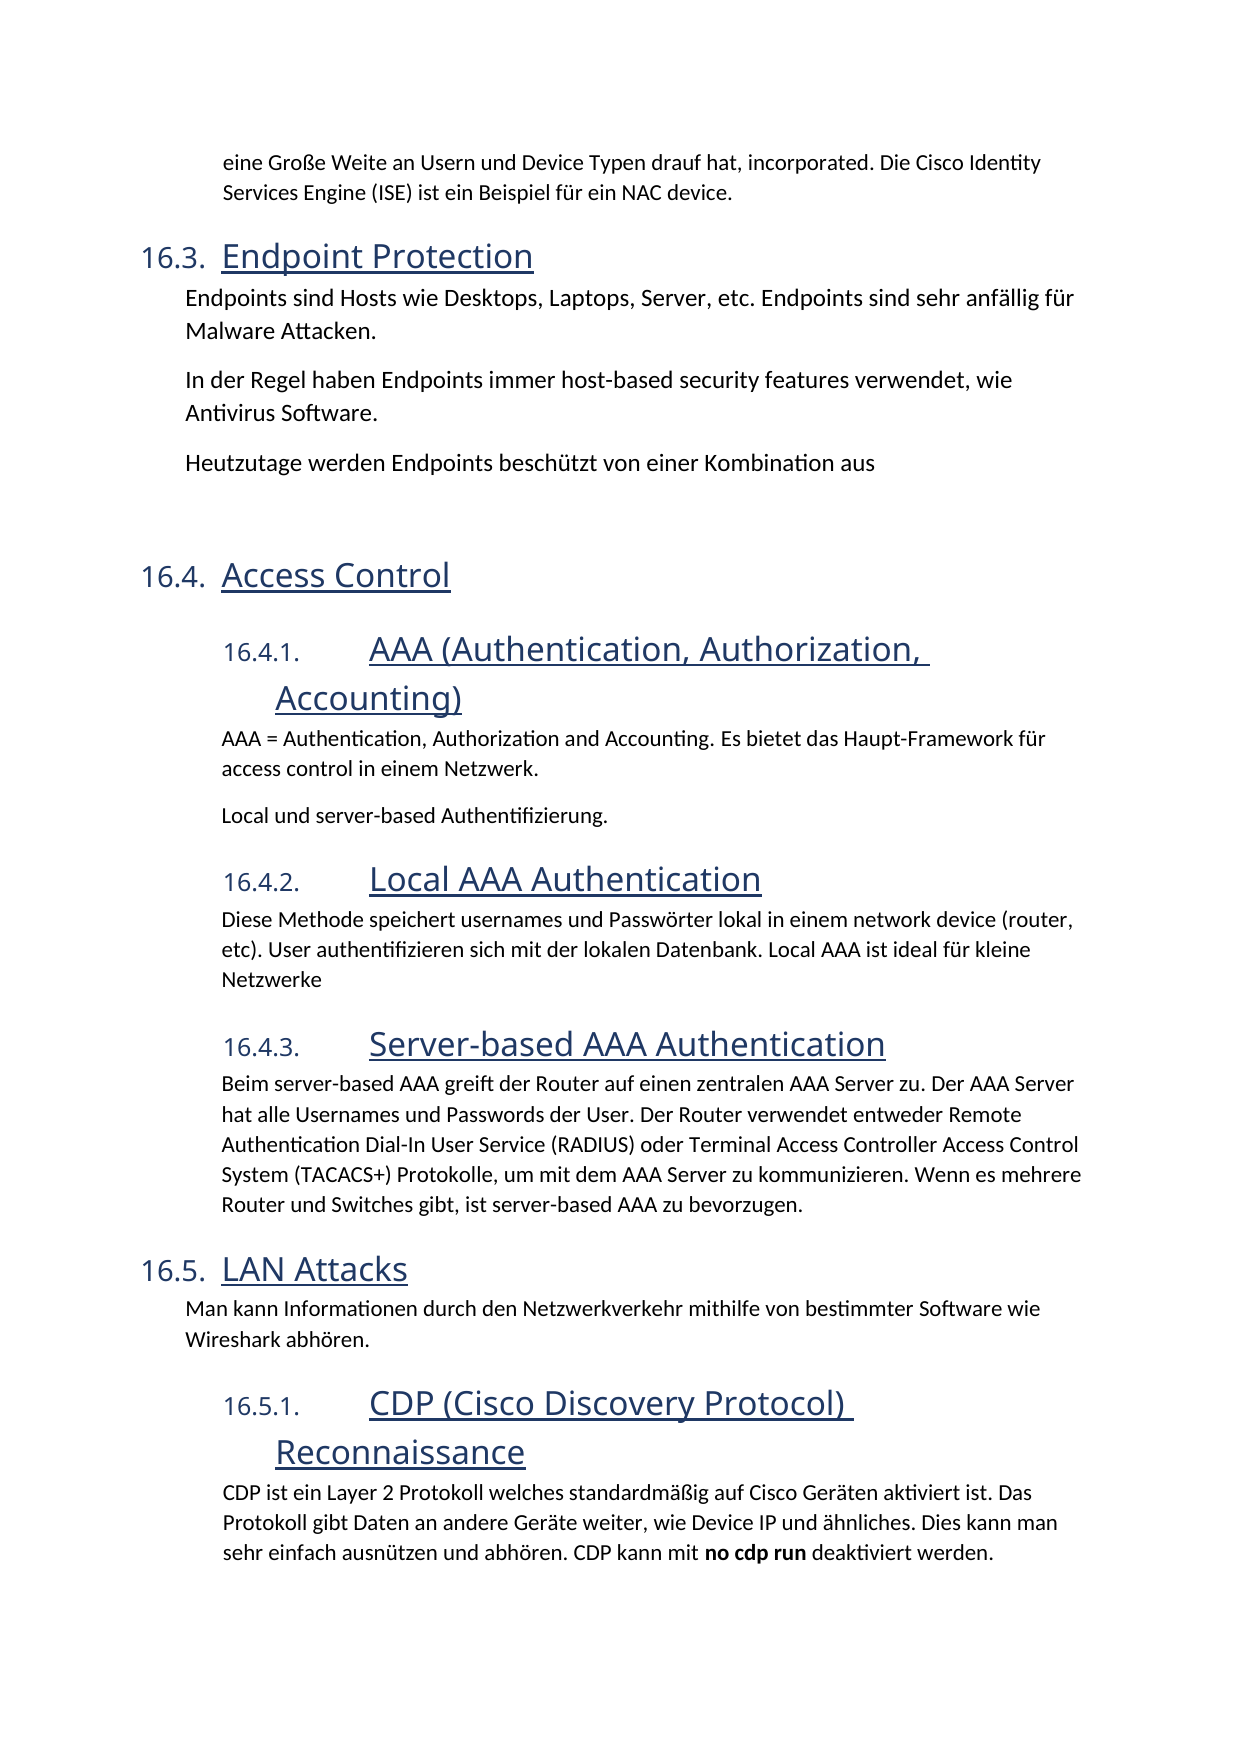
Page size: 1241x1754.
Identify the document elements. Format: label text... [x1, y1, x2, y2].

list Server-based AAA Authentication [223, 1021, 1093, 1066]
text Access Control [140, 552, 1093, 597]
text Local und server-based Authentifizierung. [221, 801, 1093, 829]
text Endpoints sind Hosts wie Desktops, Laptops, Server, etc. Endpoints sind sehr anfällig für Malware Attacken. [185, 282, 1093, 345]
text LAN Attacks [140, 1246, 1093, 1291]
text CDP ist ein Layer 2 Protokoll welches standardmäßig auf Cisco Geräten aktiviert ist. Das Protokoll gibt Daten an andere Geräte weiter, wie Device IP und ähnliches. Dies kann man sehr einfach ausnützen und abhören. CDP kann mit no cdp run deaktiviert werden. [223, 1478, 1093, 1566]
text Beim server-based AAA greift der Router auf einen zentralen AAA Server zu. Der AAA Server hat alle Usernames und Passwords der User. Der Router verwendet entweder Remote Authentication Dial-In User Service (RADIUS) oder Terminal Access Controller Access Control System (TACACS+) Protokolle, um mit dem AAA Server zu kommunizieren. Wenn es mehrere Router und Switches gibt, ist server-based AAA zu bevorzugen. [221, 1069, 1093, 1218]
list Local AAA Authentication [223, 856, 1093, 901]
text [223, 148, 1093, 206]
text Diese Methode speichert usernames und Passwörter lokal in einem network device (router, etc). User authentifizieren sich mit der lokalen Datenbank. Local AAA ist ideal für kleine Netzwerke [221, 905, 1093, 993]
text Endpoint Protection [140, 233, 1093, 278]
text AAA = Authentication, Authorization and Accounting. Es bietet das Haupt-Framework für access control in einem Netzwerk. [221, 724, 1093, 782]
text In der Regel haben Endpoints immer host-based security features verwendet, wie Antivirus Software. [185, 364, 1093, 428]
list CDP (Cisco Discovery Protocol) Reconnaissance [223, 1380, 1093, 1474]
text Man kann Informationen durch den Netzwerkverkehr mithilfe von bestimmter Software wie Wireshark abhören. [185, 1294, 1093, 1353]
text Heutzutage werden Endpoints beschützt von einer Kombination aus [185, 447, 1093, 477]
list AAA (Authentication, Authorization, Accounting) [223, 626, 1093, 720]
